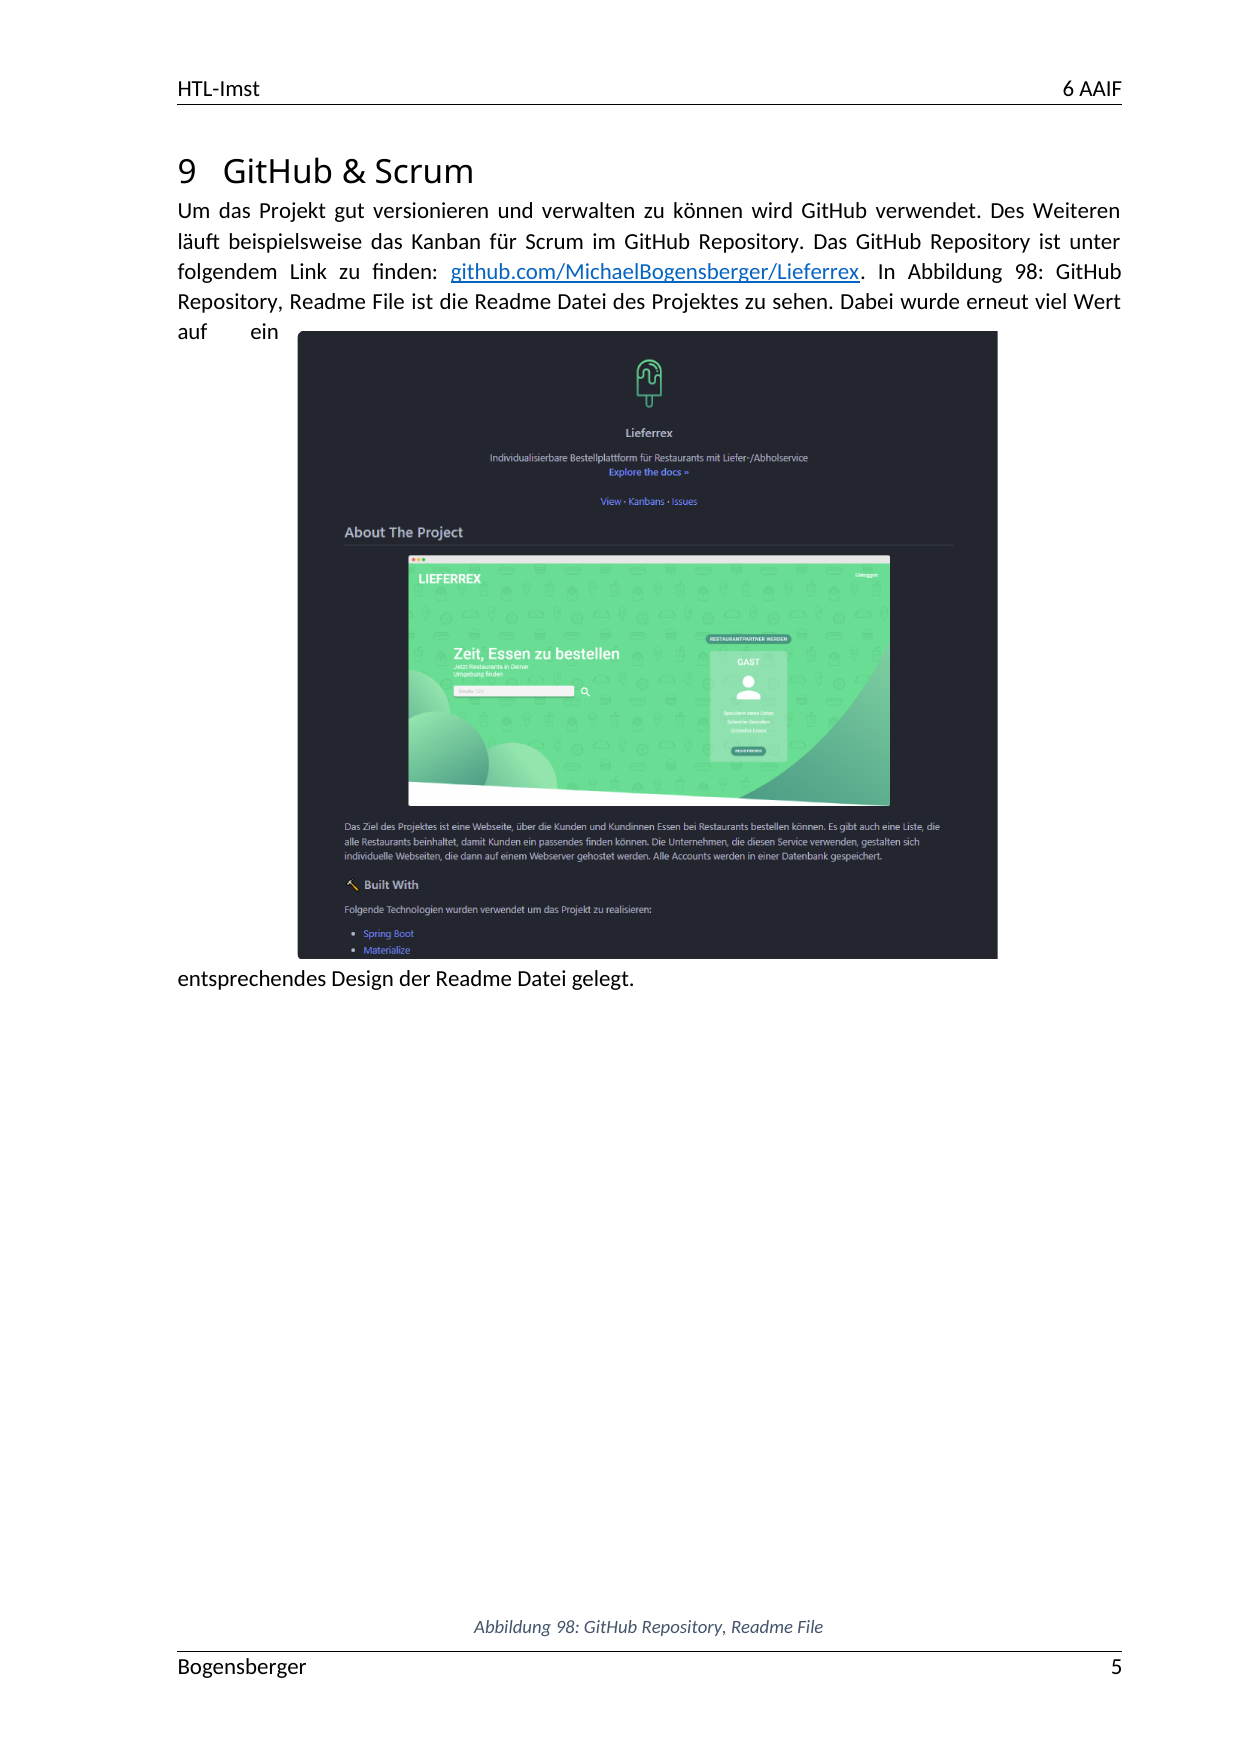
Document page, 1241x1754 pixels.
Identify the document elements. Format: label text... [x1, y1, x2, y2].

subtitle GitHub & Scrum [177, 148, 1122, 193]
picture [297, 331, 998, 959]
